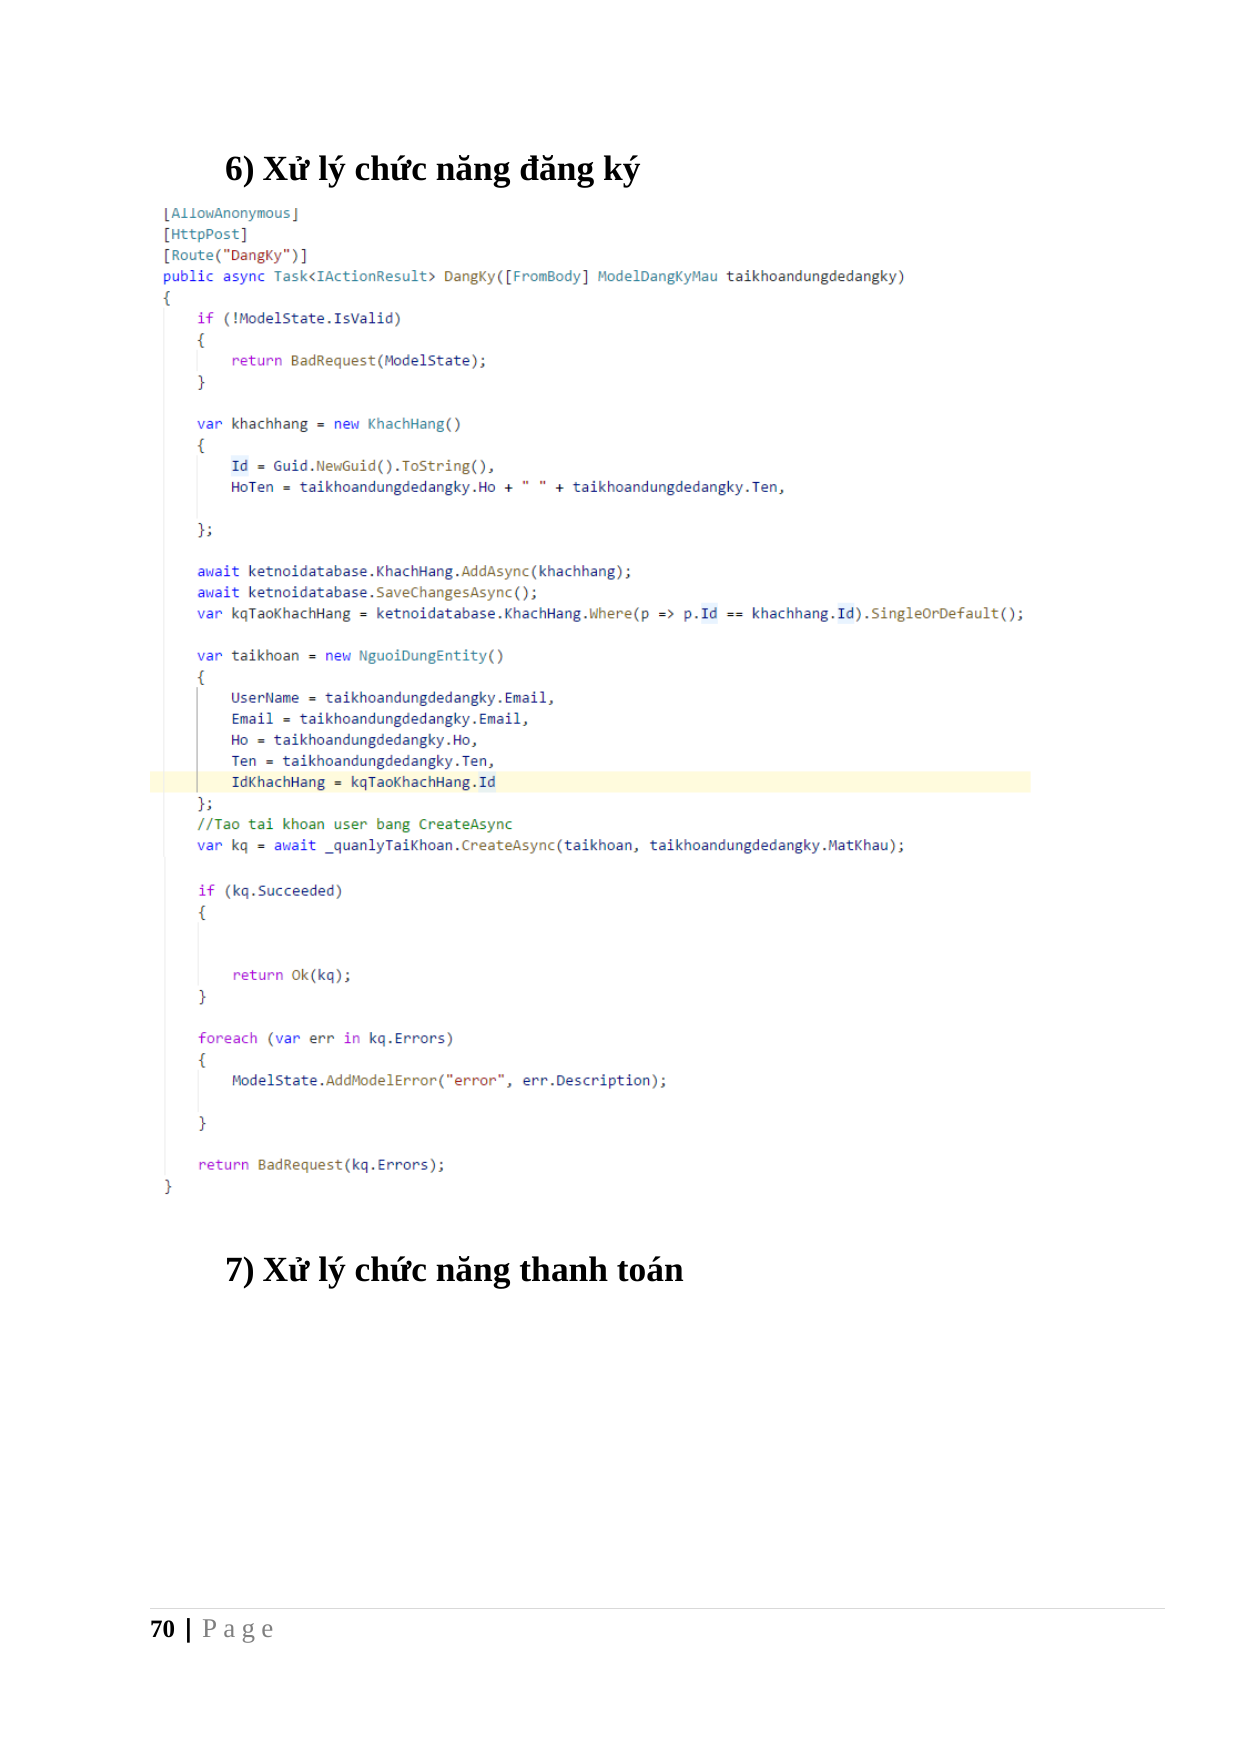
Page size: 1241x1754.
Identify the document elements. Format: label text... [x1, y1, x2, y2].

subtitle Xử lý chức năng thanh toán [225, 1248, 1165, 1289]
subtitle Xử lý chức năng đăng ký [225, 147, 1165, 188]
picture [150, 208, 1166, 1244]
